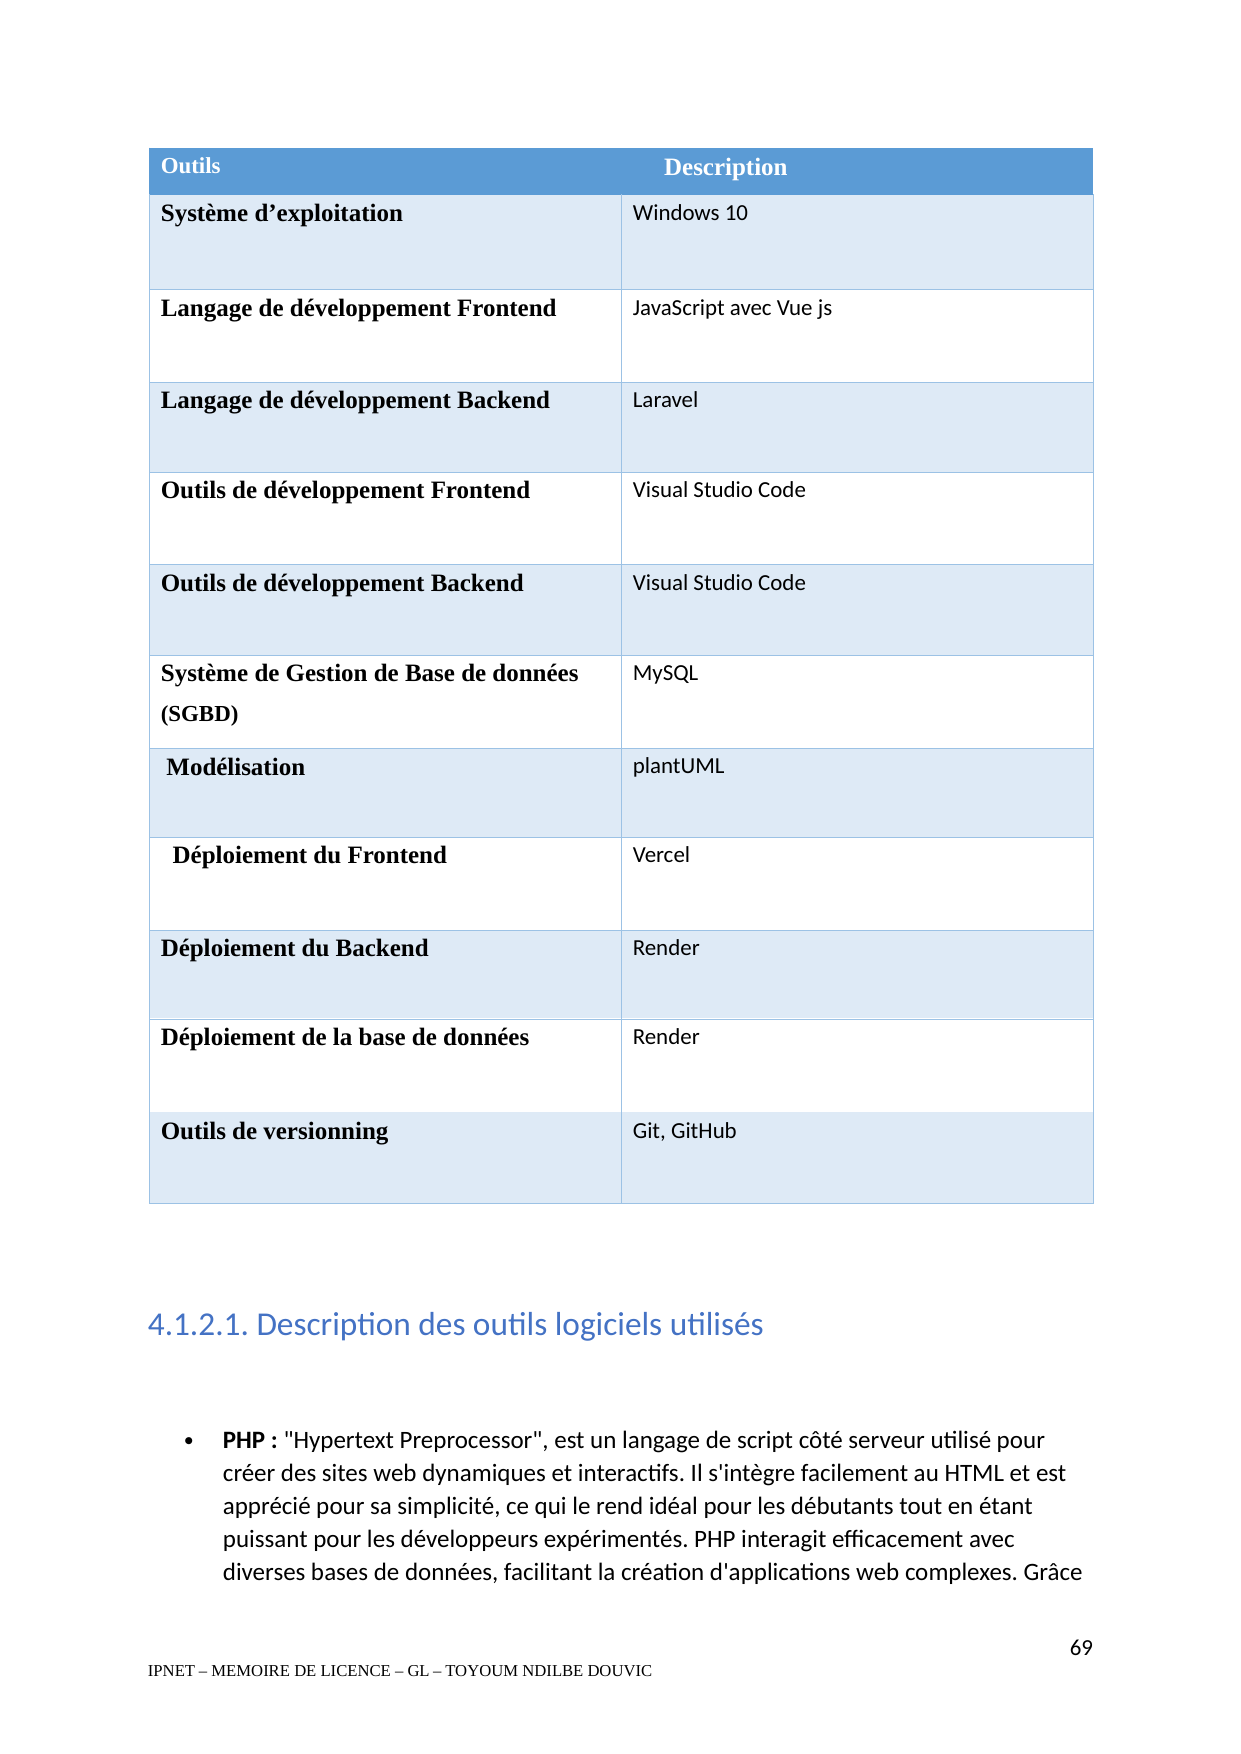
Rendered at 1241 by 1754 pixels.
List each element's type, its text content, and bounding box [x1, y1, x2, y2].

table_cell Render [622, 1020, 1093, 1112]
table_cell Visual Studio Code [622, 565, 1093, 655]
table_cell Visual Studio Code [622, 473, 1093, 564]
table_cell Système de Gestion de Base de données (SGBD) [150, 656, 621, 748]
table_cell Système d’exploitation [150, 195, 621, 289]
text 4.1.2.1. Description des outils logiciels utilisés [148, 1303, 1093, 1344]
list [185, 1425, 1093, 1587]
table_cell Windows 10 [622, 195, 1093, 289]
table_cell Outils de développement Frontend [150, 473, 621, 564]
table_cell Laravel [622, 383, 1093, 472]
table_cell Outils de versionning [150, 1114, 621, 1203]
table_cell Render [622, 931, 1093, 1018]
table_cell Déploiement du Frontend [150, 838, 621, 930]
table_cell Déploiement du Backend [150, 931, 621, 1018]
table_cell Git, GitHub [622, 1114, 1093, 1203]
table_cell Modélisation [150, 749, 621, 837]
table_cell Outils de développement Backend [150, 565, 621, 655]
table_cell Déploiement de la base de données [150, 1020, 621, 1112]
table_header Outils [150, 150, 621, 194]
table_cell MySQL [622, 656, 1093, 748]
table_cell Langage de développement Frontend [150, 290, 621, 382]
table_cell JavaScript avec Vue js [622, 290, 1093, 382]
table_header Description [621, 150, 1093, 194]
table_cell plantUML [622, 749, 1093, 837]
table_cell Vercel [622, 838, 1093, 930]
table_cell Langage de développement Backend [150, 383, 621, 472]
